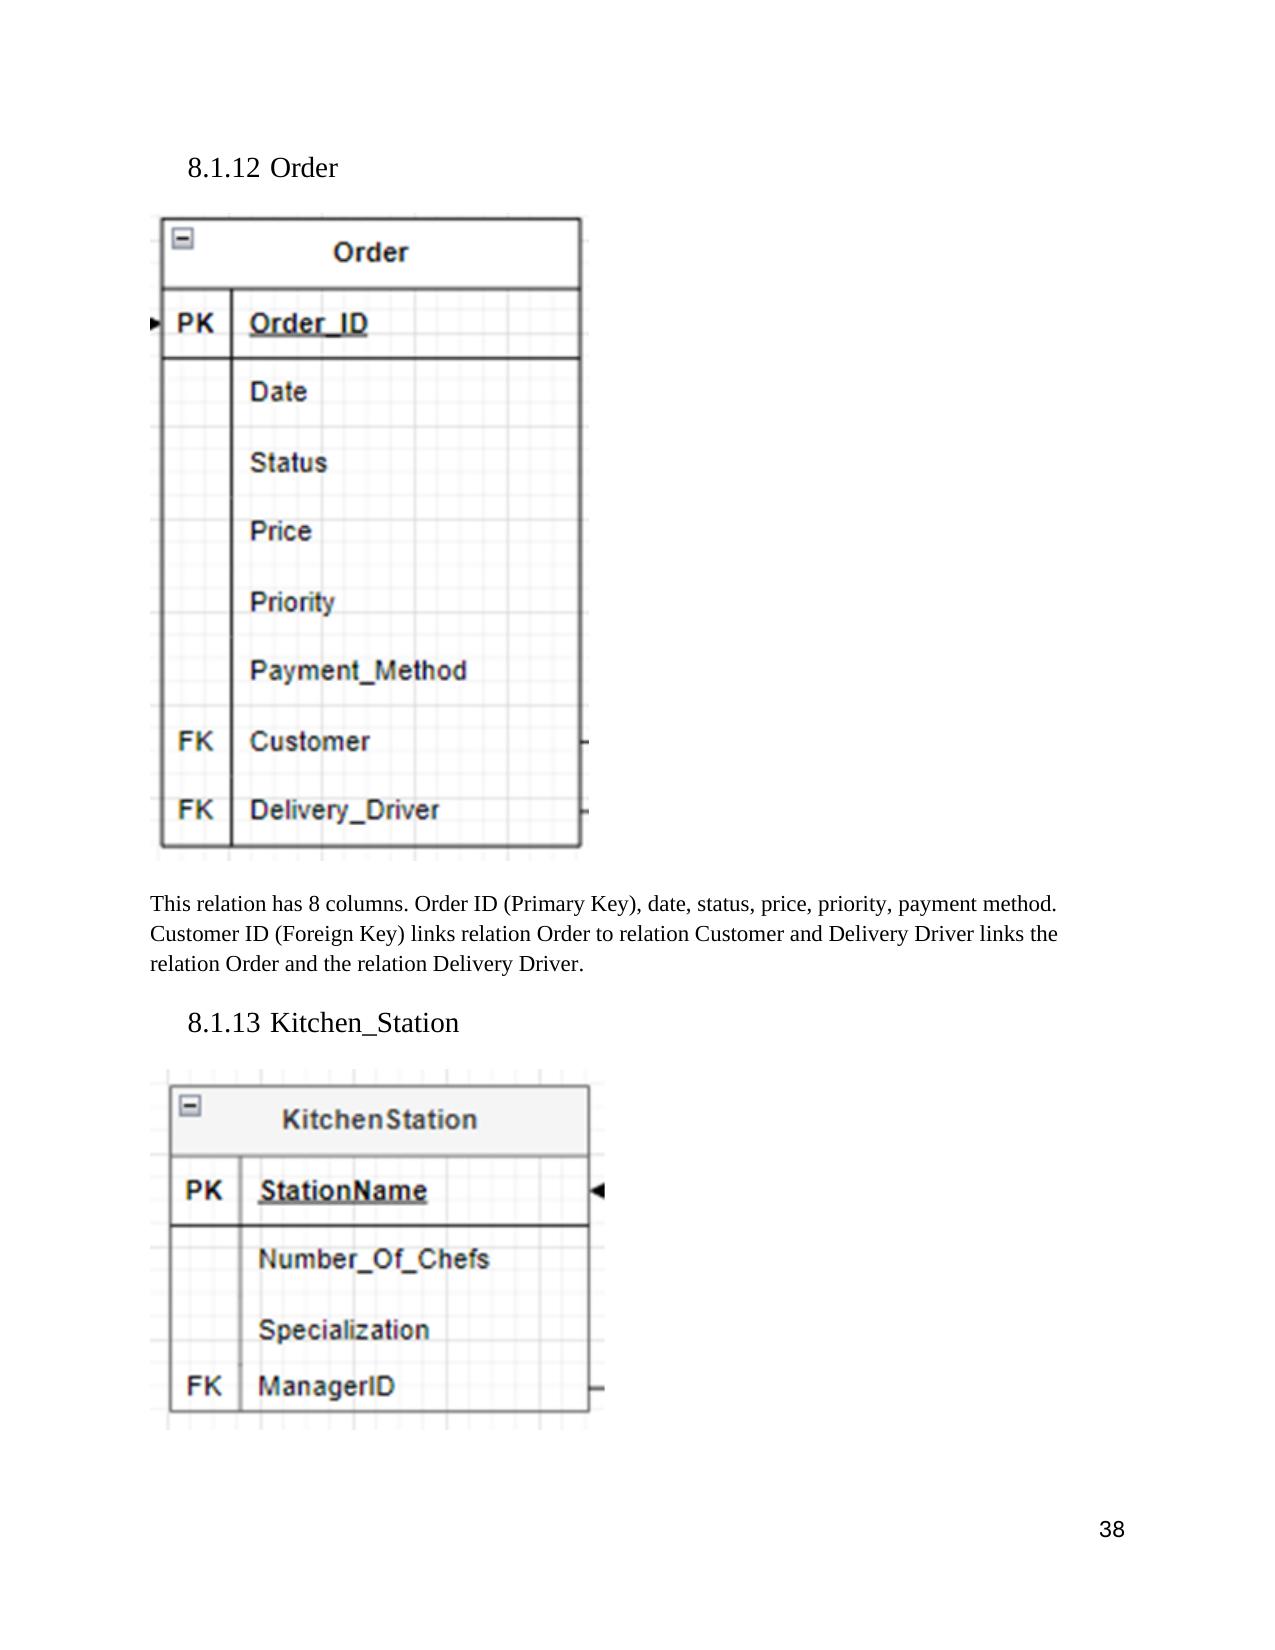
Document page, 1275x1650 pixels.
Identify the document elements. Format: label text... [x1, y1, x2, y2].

text This relation has 8 columns. Order ID (Primary Key), date, status, price, priority, payment method. Customer ID (Foreign Key) links relation Order to relation Customer and Delivery Driver links the relation Order and the relation Delivery Driver. [150, 890, 1125, 977]
subtitle Order [187, 150, 1125, 183]
picture [150, 1069, 605, 1430]
picture [150, 213, 589, 861]
subtitle Kitchen_Station [187, 1006, 1125, 1039]
